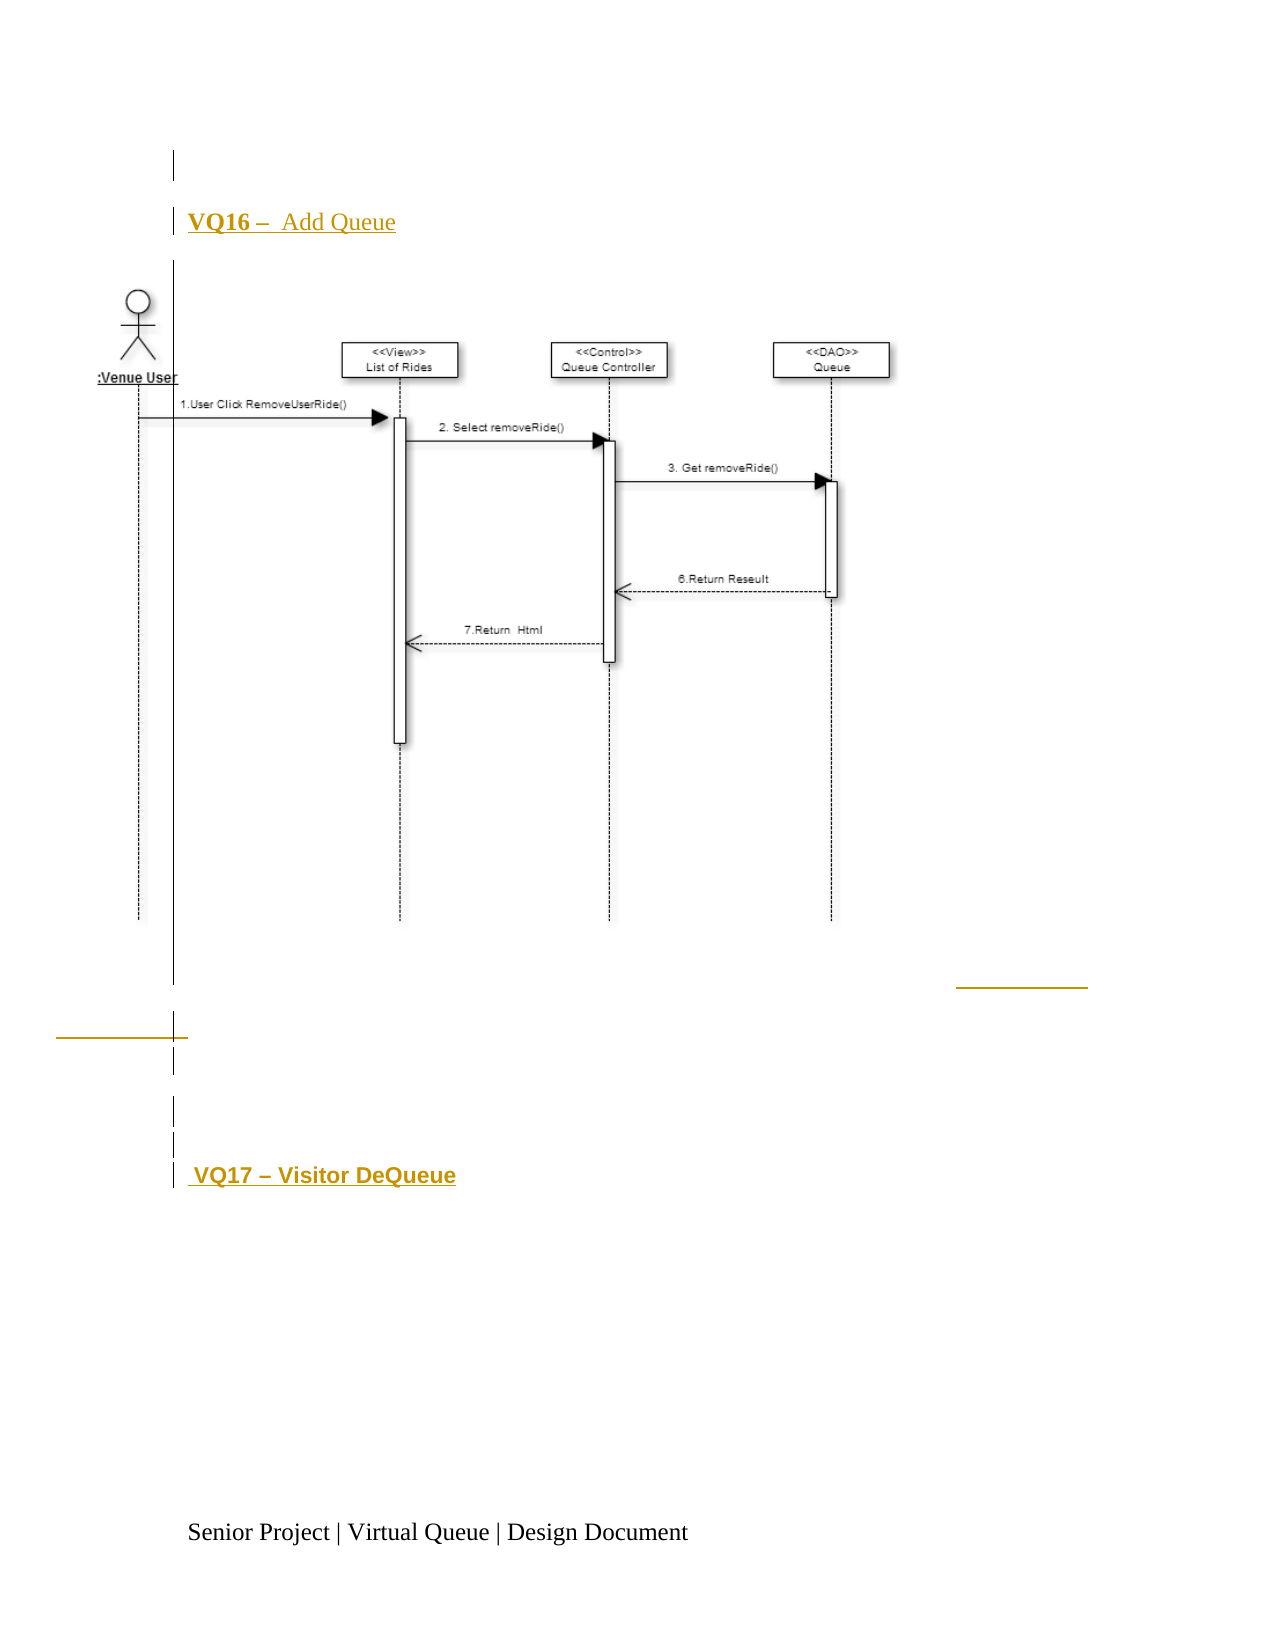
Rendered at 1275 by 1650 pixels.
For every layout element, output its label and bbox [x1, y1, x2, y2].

picture [56, 260, 957, 986]
